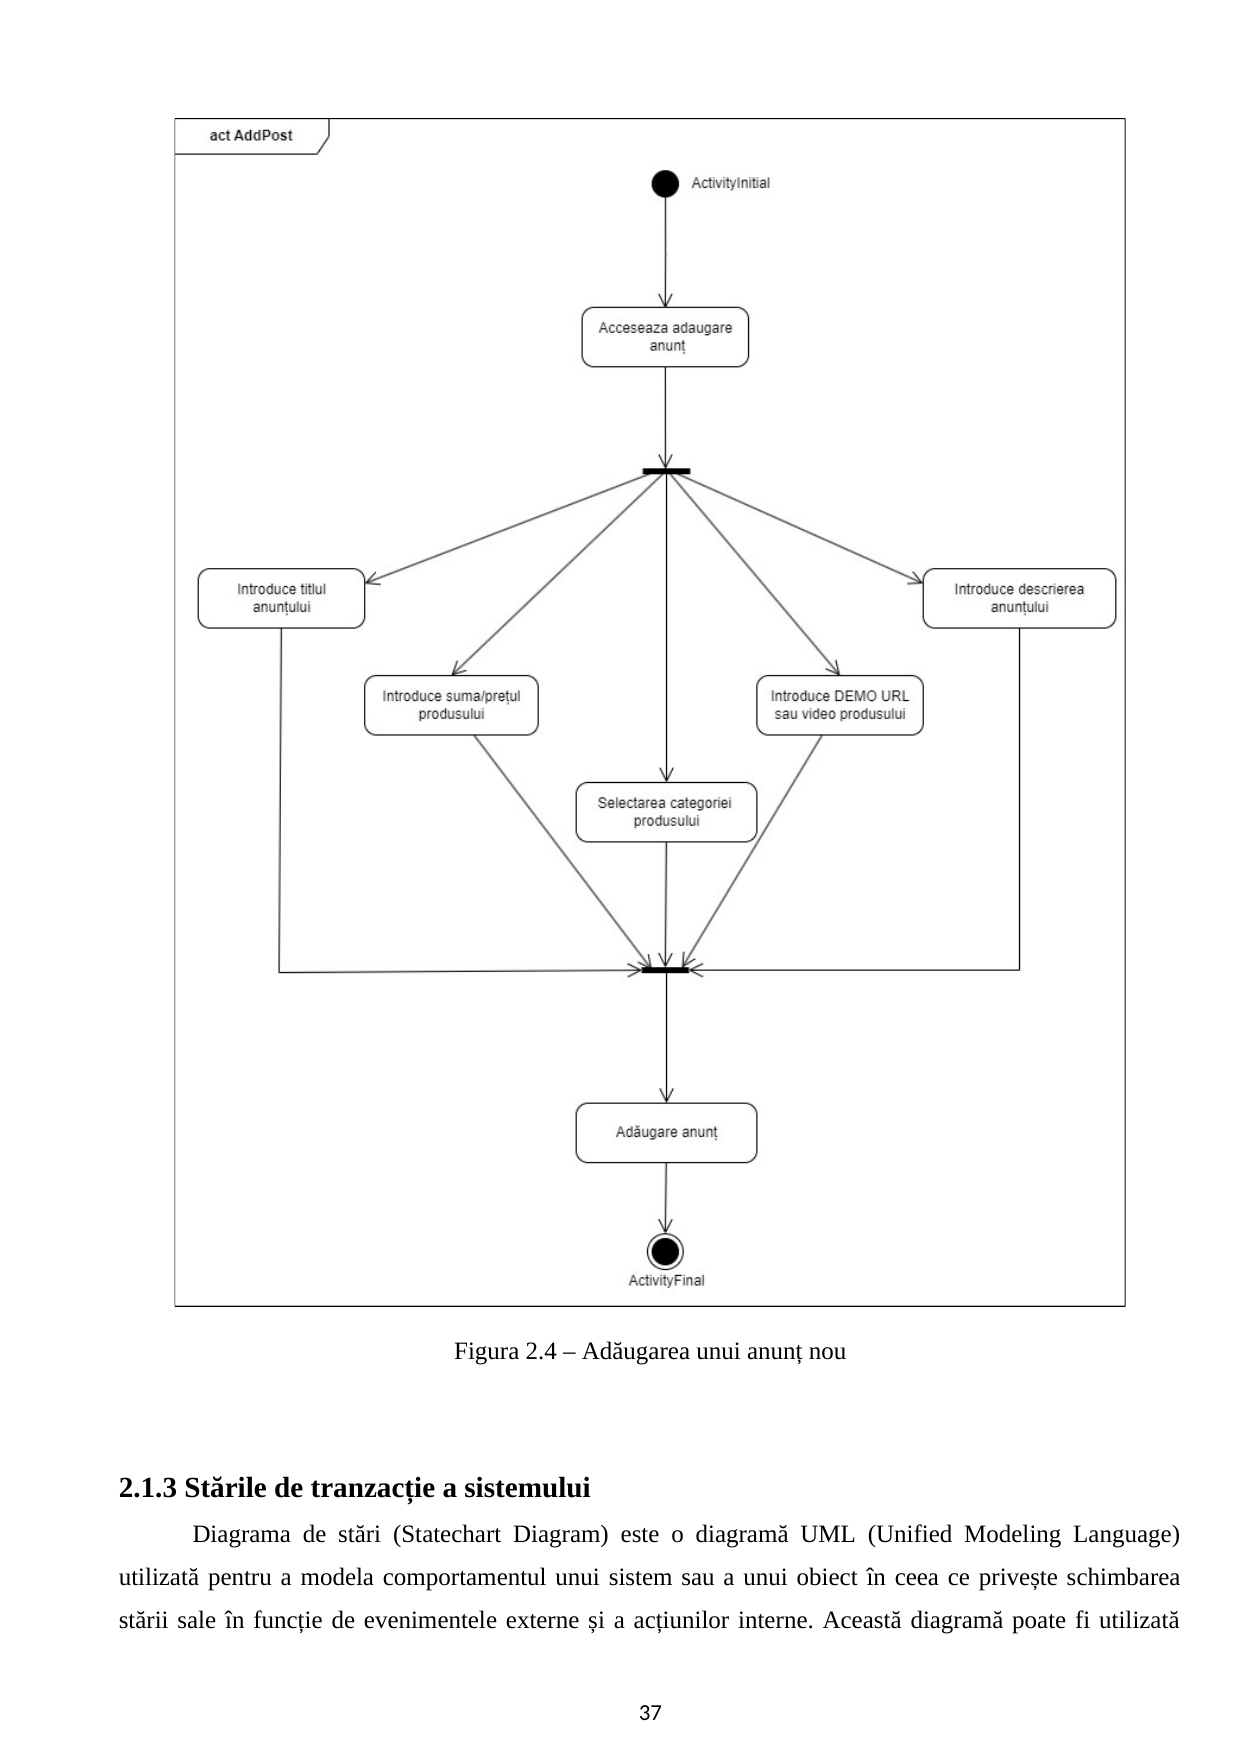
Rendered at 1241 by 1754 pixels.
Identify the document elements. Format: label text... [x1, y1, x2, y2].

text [118, 1519, 1182, 1634]
subtitle 2.1.3 Stările de tranzacție a sistemului [118, 1470, 1182, 1504]
text Figura 2.4 – Adăugarea unui anunț nou [118, 1336, 1182, 1364]
picture [174, 118, 1126, 1307]
